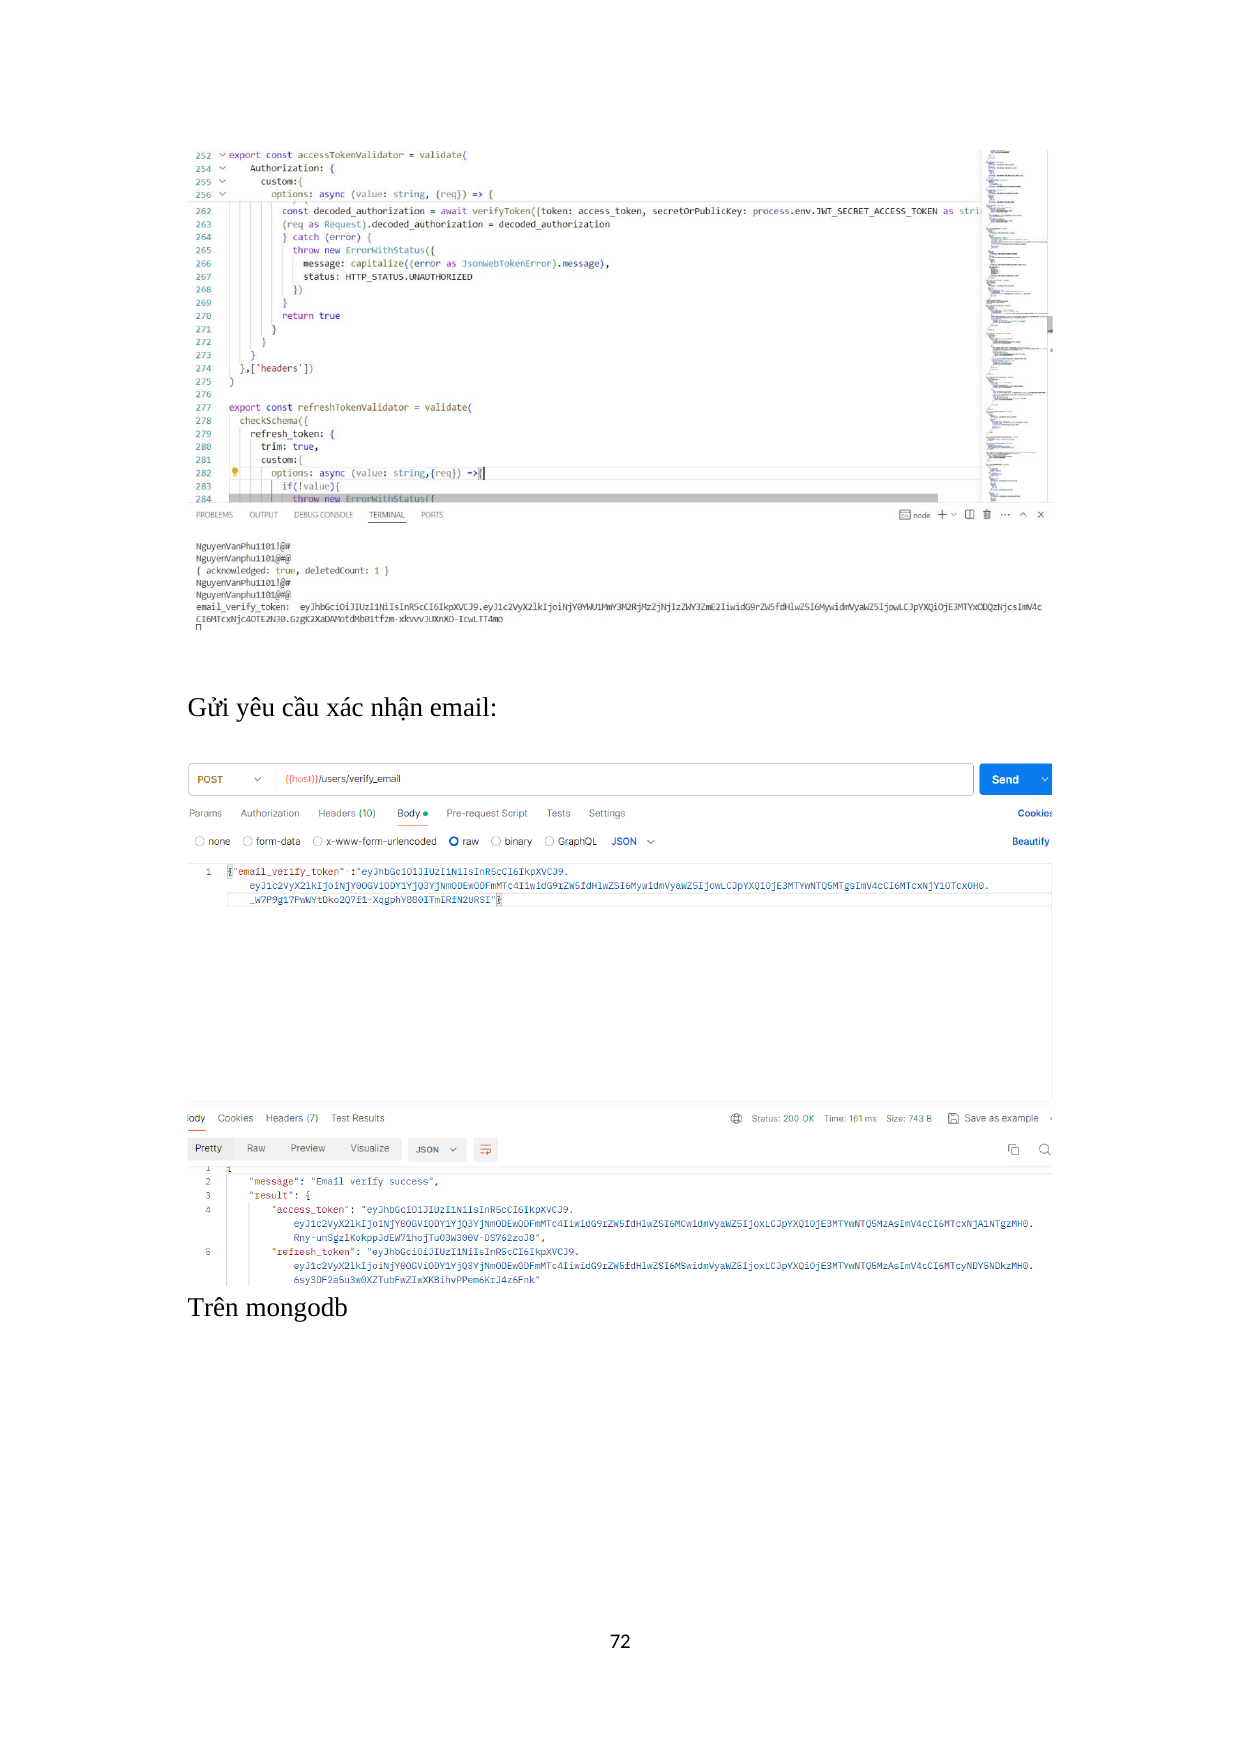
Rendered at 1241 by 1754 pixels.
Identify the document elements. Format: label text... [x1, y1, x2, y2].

text Gửi yêu cầu xác nhận email: [187, 692, 1053, 723]
text Trên mongodb [187, 1291, 1053, 1322]
picture [187, 753, 1052, 1291]
picture [187, 150, 1053, 630]
